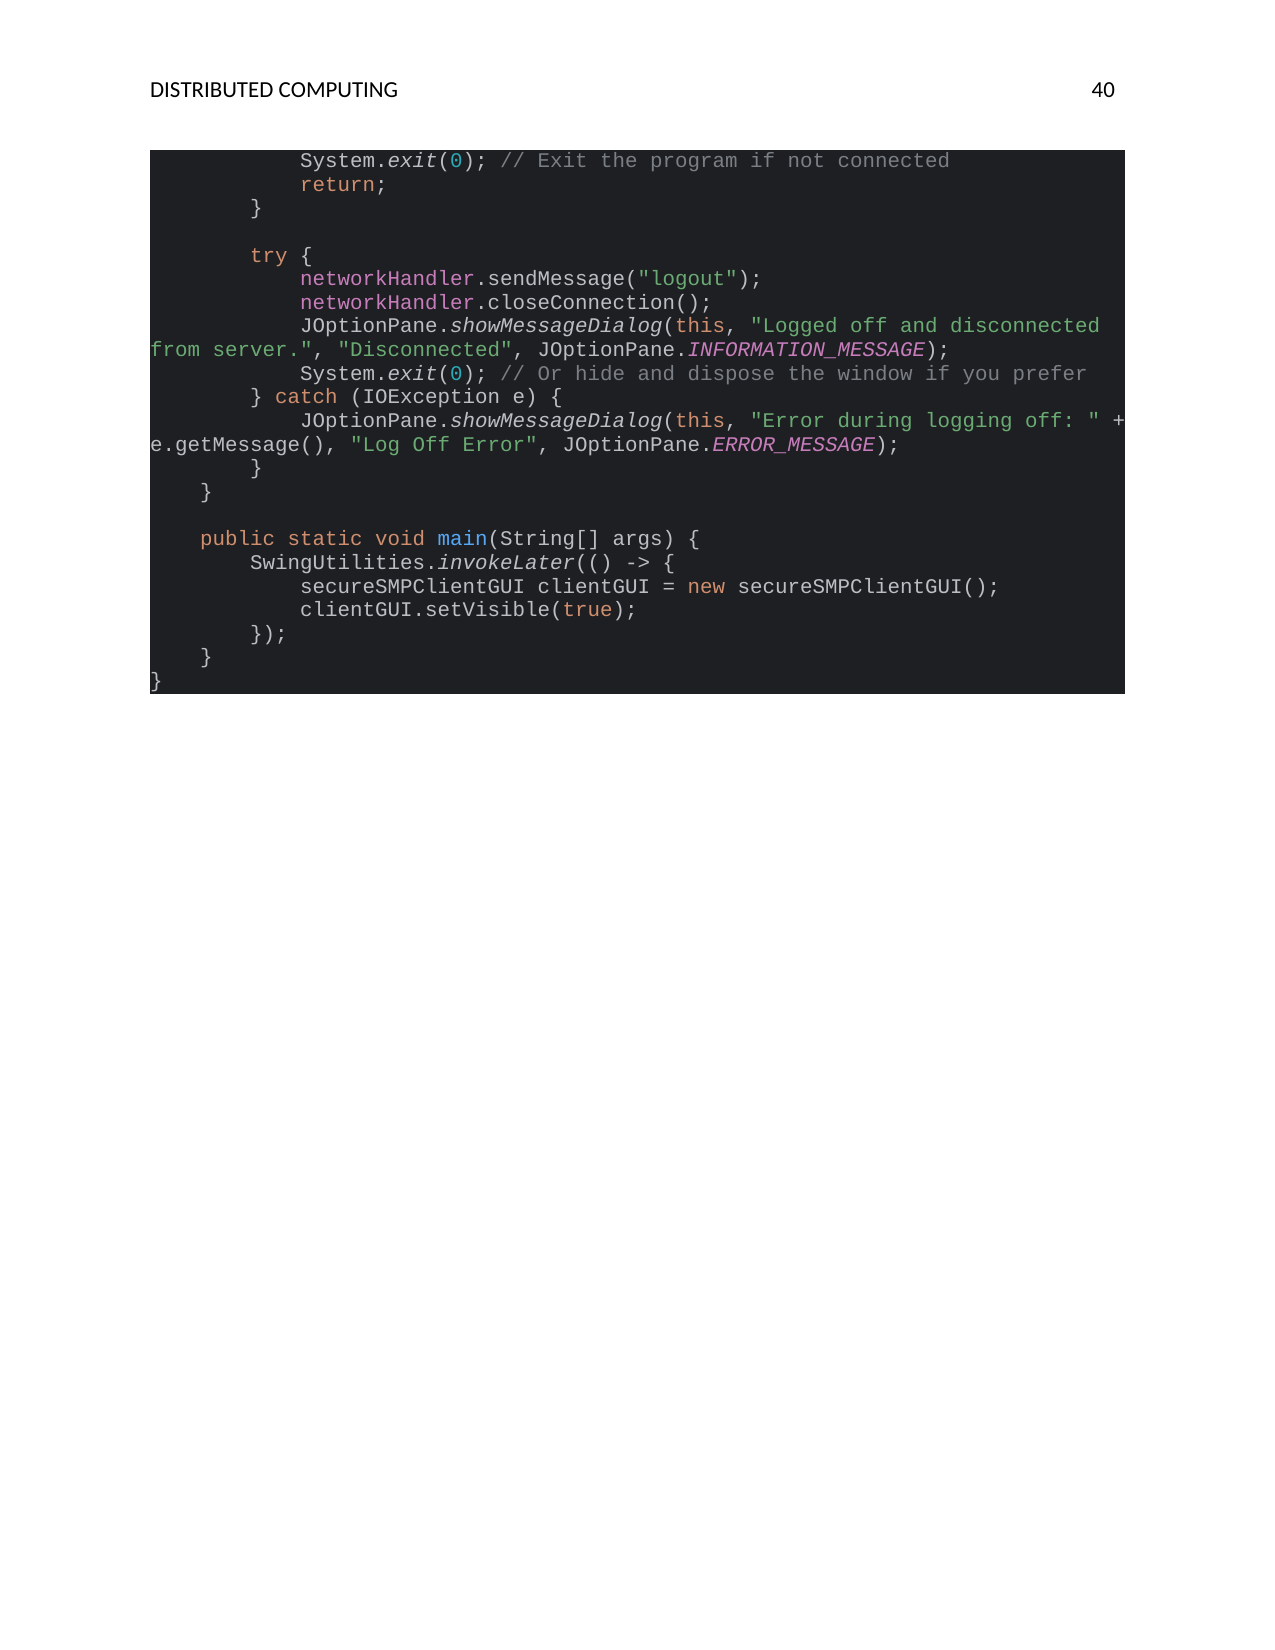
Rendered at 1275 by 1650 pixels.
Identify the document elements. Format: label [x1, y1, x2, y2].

text [150, 150, 1125, 694]
